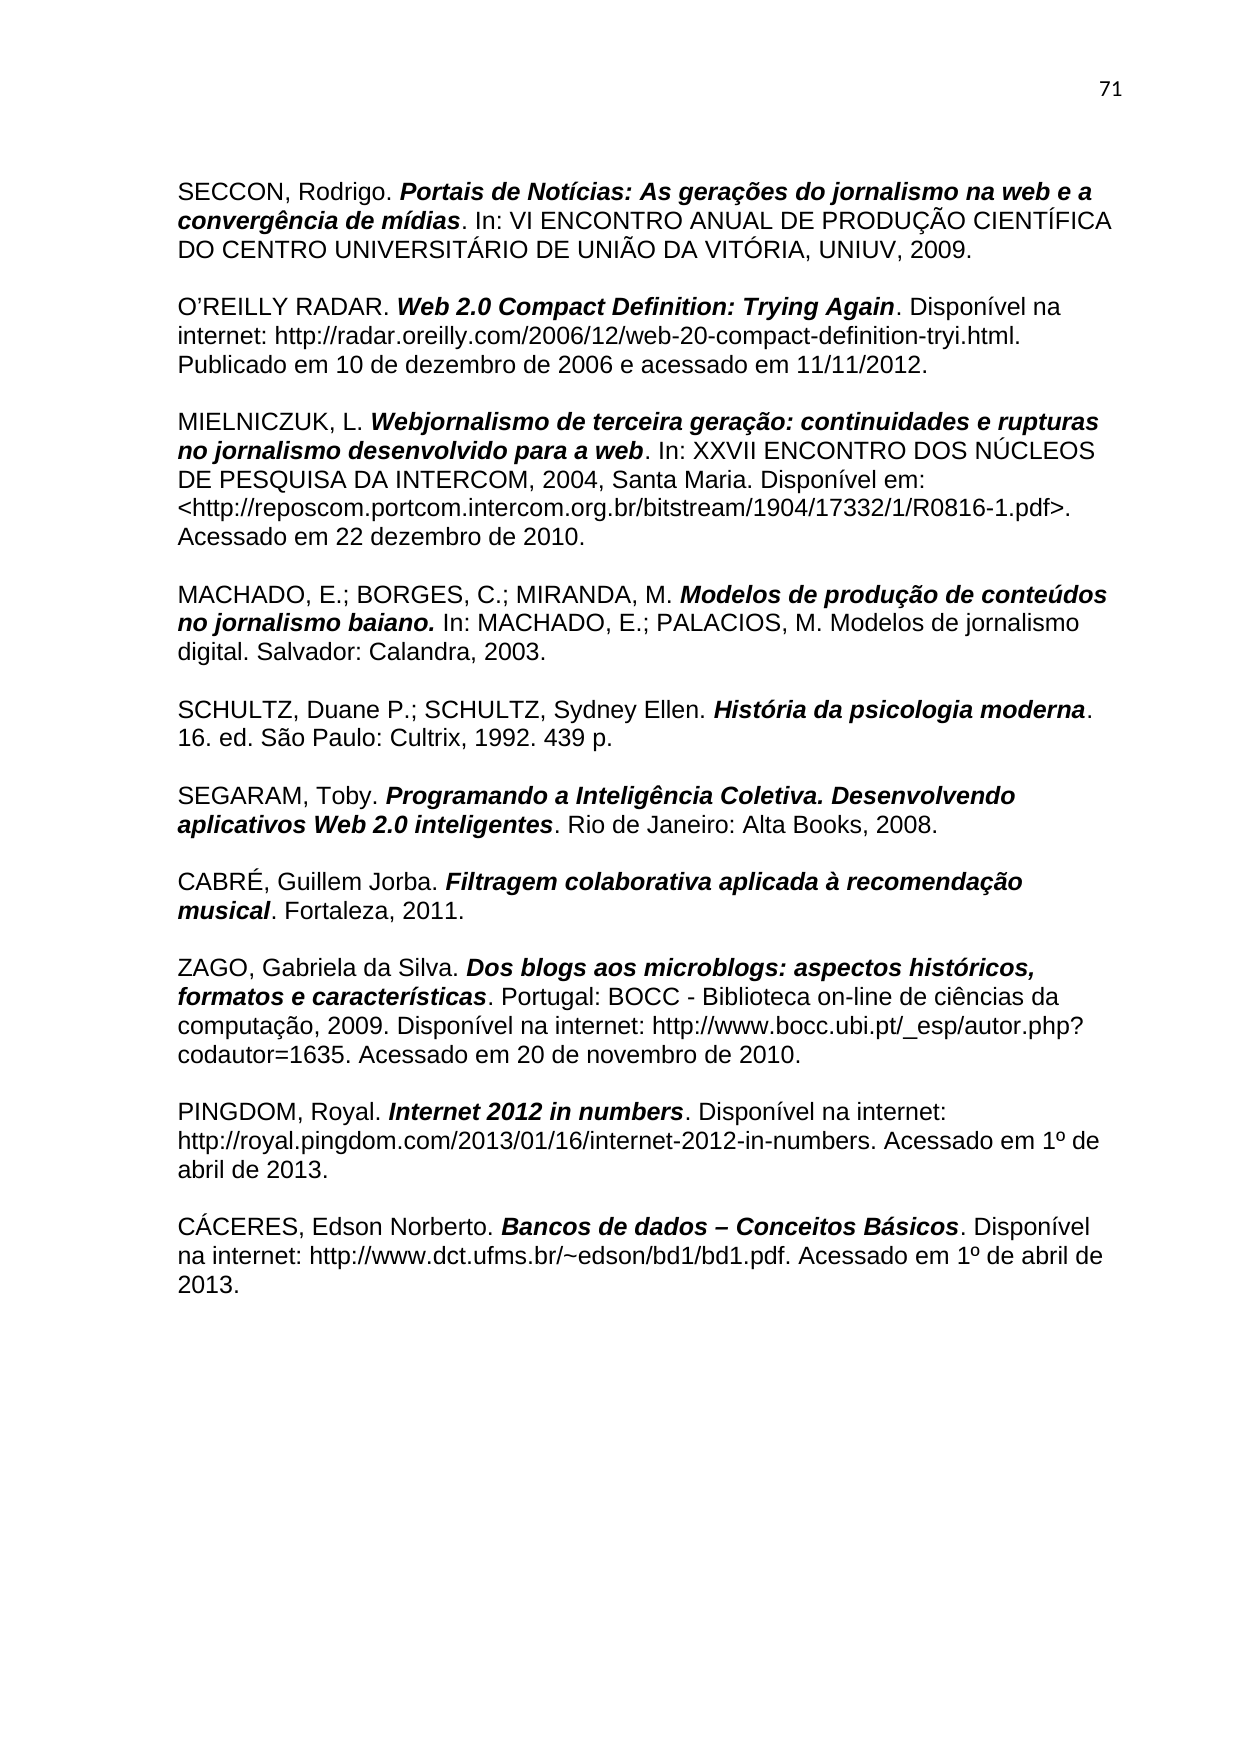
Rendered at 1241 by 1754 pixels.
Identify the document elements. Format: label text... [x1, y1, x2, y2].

text MACHADO, E.; BORGES, C.; MIRANDA, M. Modelos de produção de conteúdos no jornalismo baiano. In: MACHADO, E.; PALACIOS, M. Modelos de jornalismo digital. Salvador: Calandra, 2003. [177, 580, 1122, 666]
text SCHULTZ, Duane P.; SCHULTZ, Sydney Ellen. História da psicologia moderna. 16. ed. São Paulo: Cultrix, 1992. 439 p. [177, 695, 1122, 752]
text CABRÉ, Guillem Jorba. Filtragem colaborativa aplicada à recomendação musical. Fortaleza, 2011. [177, 867, 1122, 925]
text PINGDOM, Royal. Internet 2012 in numbers. Disponível na internet: http://royal.pingdom.com/2013/01/16/internet-2012-in-numbers. Acessado em 1º de abril de 2013. [177, 1097, 1122, 1183]
text ZAGO, Gabriela da Silva. Dos blogs aos microblogs: aspectos históricos, formatos e características. Portugal: BOCC - Biblioteca on-line de ciências da computação, 2009. Disponível na internet: http://www.bocc.ubi.pt/_esp/autor.php?codautor=1635. Acessado em 20 de novembro de 2010. [177, 953, 1122, 1068]
text SECCON, Rodrigo. Portais de Notícias: As gerações do jornalismo na web e a convergência de mídias. In: VI ENCONTRO ANUAL DE PRODUÇÃO CIENTÍFICA DO CENTRO UNIVERSITÁRIO DE UNIÃO DA VITÓRIA, UNIUV, 2009. [177, 177, 1122, 263]
text O’REILLY RADAR. Web 2.0 Compact Definition: Trying Again. Disponível na internet: http://radar.oreilly.com/2006/12/web-20-compact-definition-tryi.html. Publicado em 10 de dezembro de 2006 e acessado em 11/11/2012. [177, 292, 1122, 378]
text CÁCERES, Edson Norberto. Bancos de dados – Conceitos Básicos. Disponível na internet: http://www.dct.ufms.br/~edson/bd1/bd1.pdf. Acessado em 1º de abril de 2013. [177, 1212, 1122, 1326]
text SEGARAM, Toby. Programando a Inteligência Coletiva. Desenvolvendo aplicativos Web 2.0 inteligentes. Rio de Janeiro: Alta Books, 2008. [177, 781, 1122, 838]
text MIELNICZUK, L. Webjornalismo de terceira geração: continuidades e rupturas no jornalismo desenvolvido para a web. In: XXVII ENCONTRO DOS NÚCLEOS DE PESQUISA DA INTERCOM, 2004, Santa Maria. Disponível em: <http://reposcom.portcom.intercom.org.br/bitstream/1904/17332/1/R0816-1.pdf>. Acessado em 22 dezembro de 2010. [177, 407, 1122, 551]
